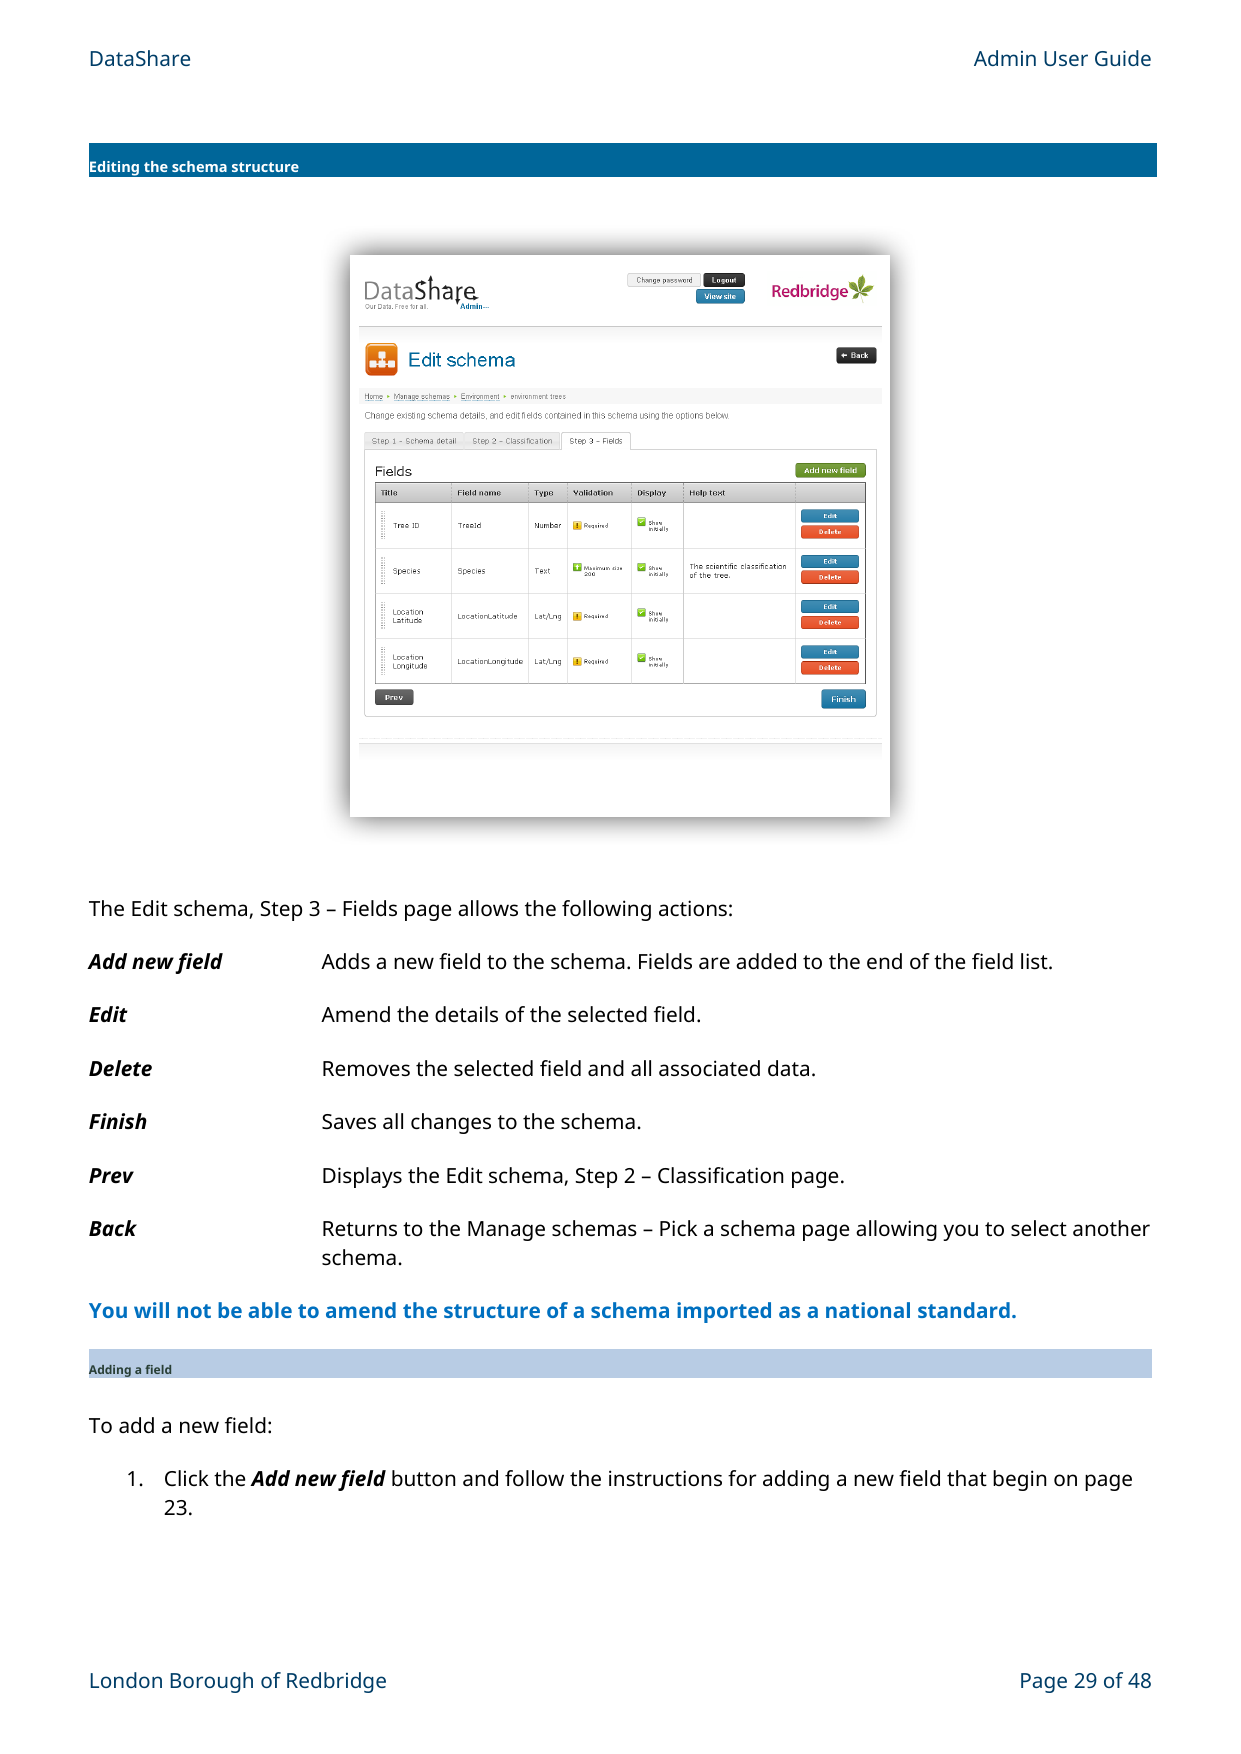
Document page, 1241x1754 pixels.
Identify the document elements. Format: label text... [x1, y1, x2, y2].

subtitle Adding a field [89, 1349, 1152, 1378]
picture [350, 255, 890, 817]
table_cell Back [78, 1214, 310, 1296]
list Click the Add new field button and follow the instructions for adding a new field that begin on page 20. [126, 1464, 1152, 1521]
table_header Add new field [78, 947, 310, 1001]
table_cell Displays the Edit schema, Step 2 – Classification page. [310, 1161, 1163, 1214]
table_cell Amend the details of the selected field. [310, 1001, 1163, 1054]
table_header Adds a new field to the schema. Fields are added to the end of the field list. [310, 947, 1163, 1001]
table_cell Saves all changes to the schema. [310, 1108, 1163, 1161]
table_cell Prev [78, 1161, 310, 1214]
table_cell Delete [78, 1054, 310, 1107]
table_cell Returns to the Manage schemas – Pick a schema page allowing you to select another schema. [310, 1214, 1163, 1296]
text You will not be able to amend the structure of a schema imported as a national standard. [89, 1296, 1152, 1324]
text To add a new field: [89, 1411, 1152, 1439]
table_cell Finish [78, 1108, 310, 1161]
subtitle Editing the schema structure [89, 143, 1157, 177]
table_cell Edit [78, 1001, 310, 1054]
table_cell Removes the selected field and all associated data. [310, 1054, 1163, 1107]
